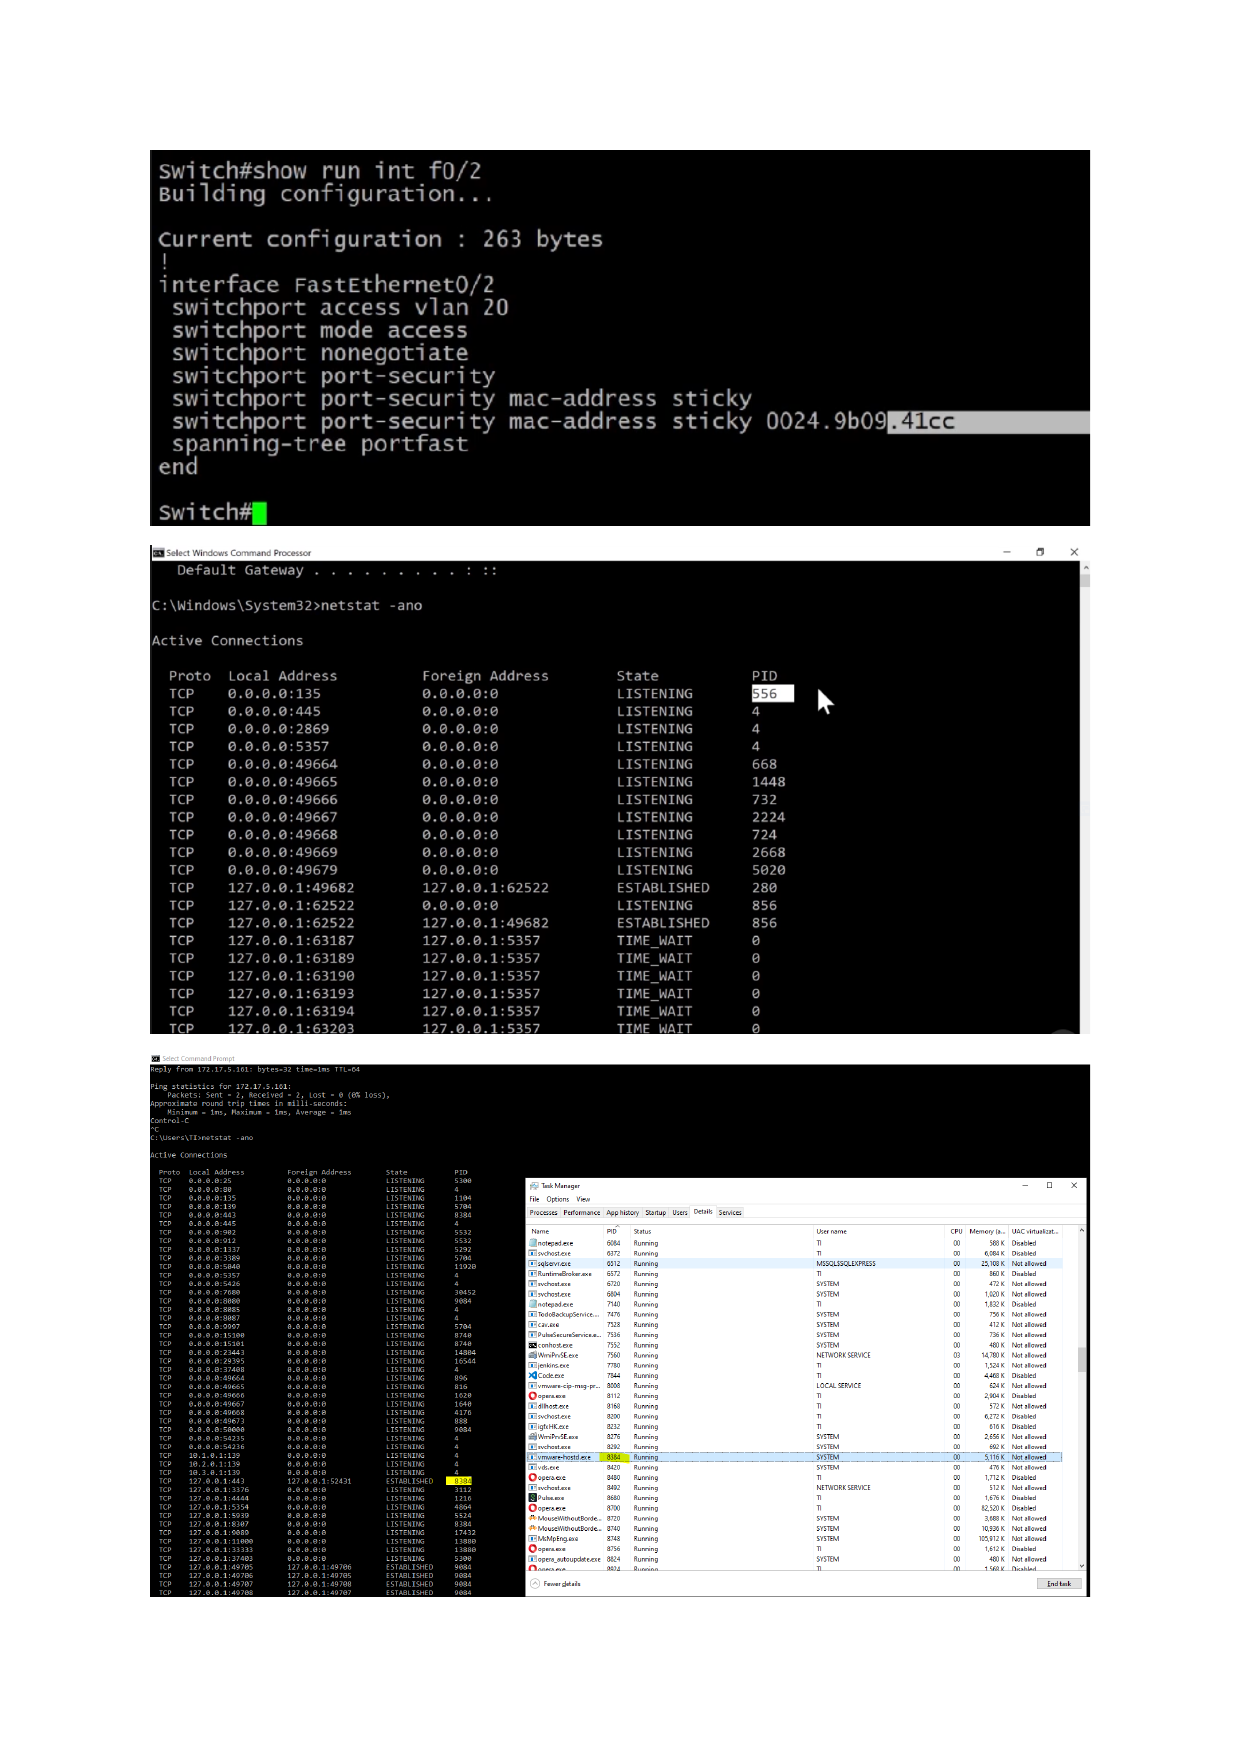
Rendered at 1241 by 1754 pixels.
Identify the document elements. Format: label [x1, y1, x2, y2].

picture [150, 1052, 1091, 1597]
picture [150, 545, 1091, 1034]
picture [150, 150, 1091, 526]
